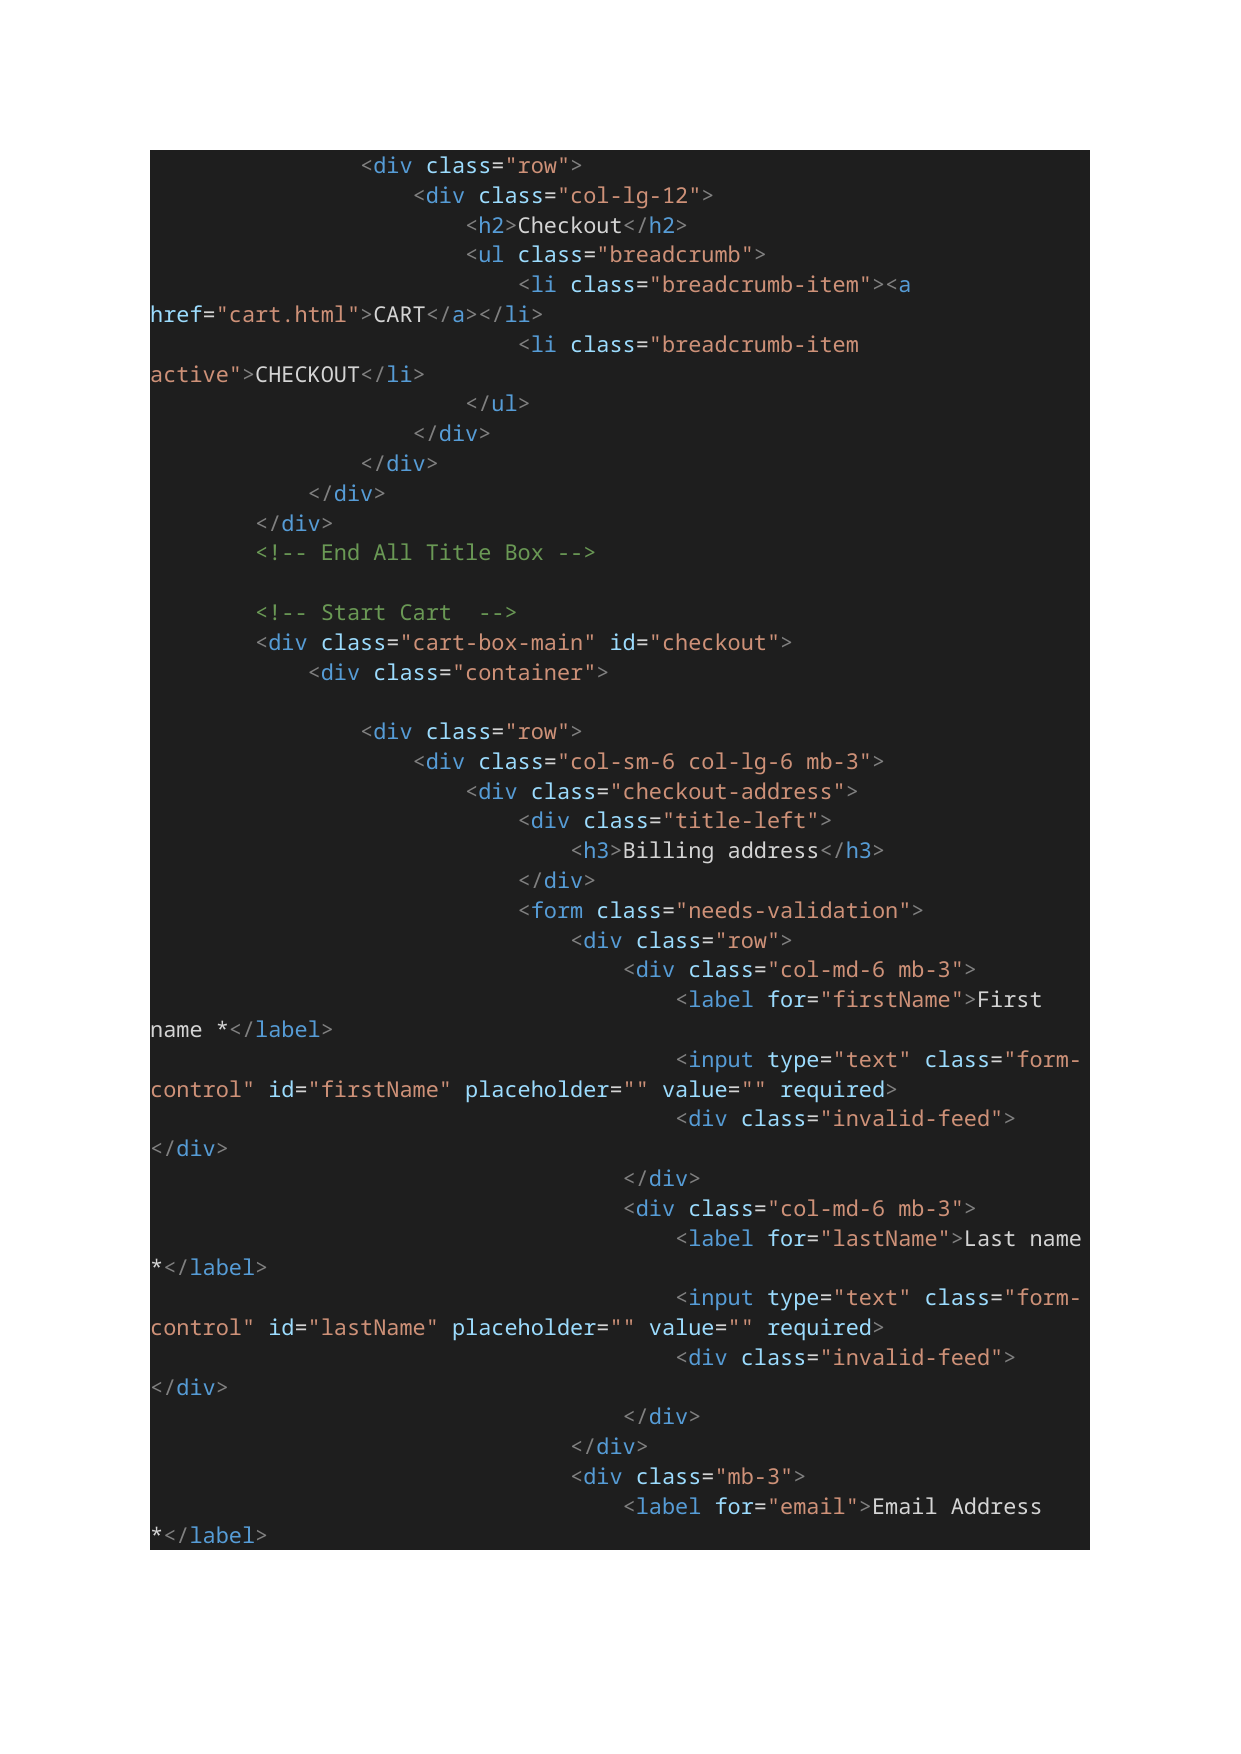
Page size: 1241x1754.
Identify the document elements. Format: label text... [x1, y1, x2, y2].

text <div class="cart-box-main" id="checkout"> [150, 627, 1090, 656]
text <input type="text" class="form-control" id="firstName" placeholder="" value="" required> [150, 1044, 1090, 1103]
text <div class="invalid-feed"> </div> [150, 1103, 1090, 1163]
text <form class="needs-validation"> [150, 895, 1090, 924]
text <h3>Billing address</h3> [150, 835, 1090, 865]
text <div class="col-md-6 mb-3"> [150, 954, 1090, 984]
text </div> [150, 865, 1090, 895]
text <!-- Start Cart --> [150, 597, 1090, 627]
text </div> [150, 418, 1090, 448]
text <div class="row"> [150, 924, 1090, 954]
text <li class="breadcrumb-item"><a href="cart.html">CART</a></li> [150, 269, 1090, 329]
text <label for="lastName">Last name *</label> [150, 1222, 1090, 1282]
text <div class="col-sm-6 col-lg-6 mb-3"> [150, 746, 1090, 776]
text <div class="invalid-feed"> </div> [150, 1342, 1090, 1401]
text <div class="title-left"> [150, 805, 1090, 835]
text <div class="container"> [150, 656, 1090, 686]
text <div class="col-md-6 mb-3"> [150, 1193, 1090, 1222]
text </ul> [150, 388, 1090, 418]
text <label for="firstName">First name *</label> [150, 984, 1090, 1044]
text </div> [150, 448, 1090, 478]
text <ul class="breadcrumb"> [150, 239, 1090, 269]
text </div> [150, 1401, 1090, 1431]
text <div class="row"> [150, 716, 1090, 746]
text <li class="breadcrumb-item active">CHECKOUT</li> [150, 329, 1090, 388]
text <div class="mb-3"> [150, 1461, 1090, 1491]
text <!-- End All Title Box --> [150, 537, 1090, 567]
text <div class="checkout-address"> [150, 776, 1090, 805]
text <div class="col-lg-12"> [150, 180, 1090, 209]
text </div> [150, 507, 1090, 537]
text <label for="email">Email Address *</label> [150, 1491, 1090, 1550]
text <h2>Checkout</h2> [150, 209, 1090, 239]
text </div> [150, 1163, 1090, 1193]
text </div> [150, 478, 1090, 507]
text </div> [150, 1431, 1090, 1461]
text <div class="row"> [150, 150, 1090, 180]
text <input type="text" class="form-control" id="lastName" placeholder="" value="" required> [150, 1282, 1090, 1342]
